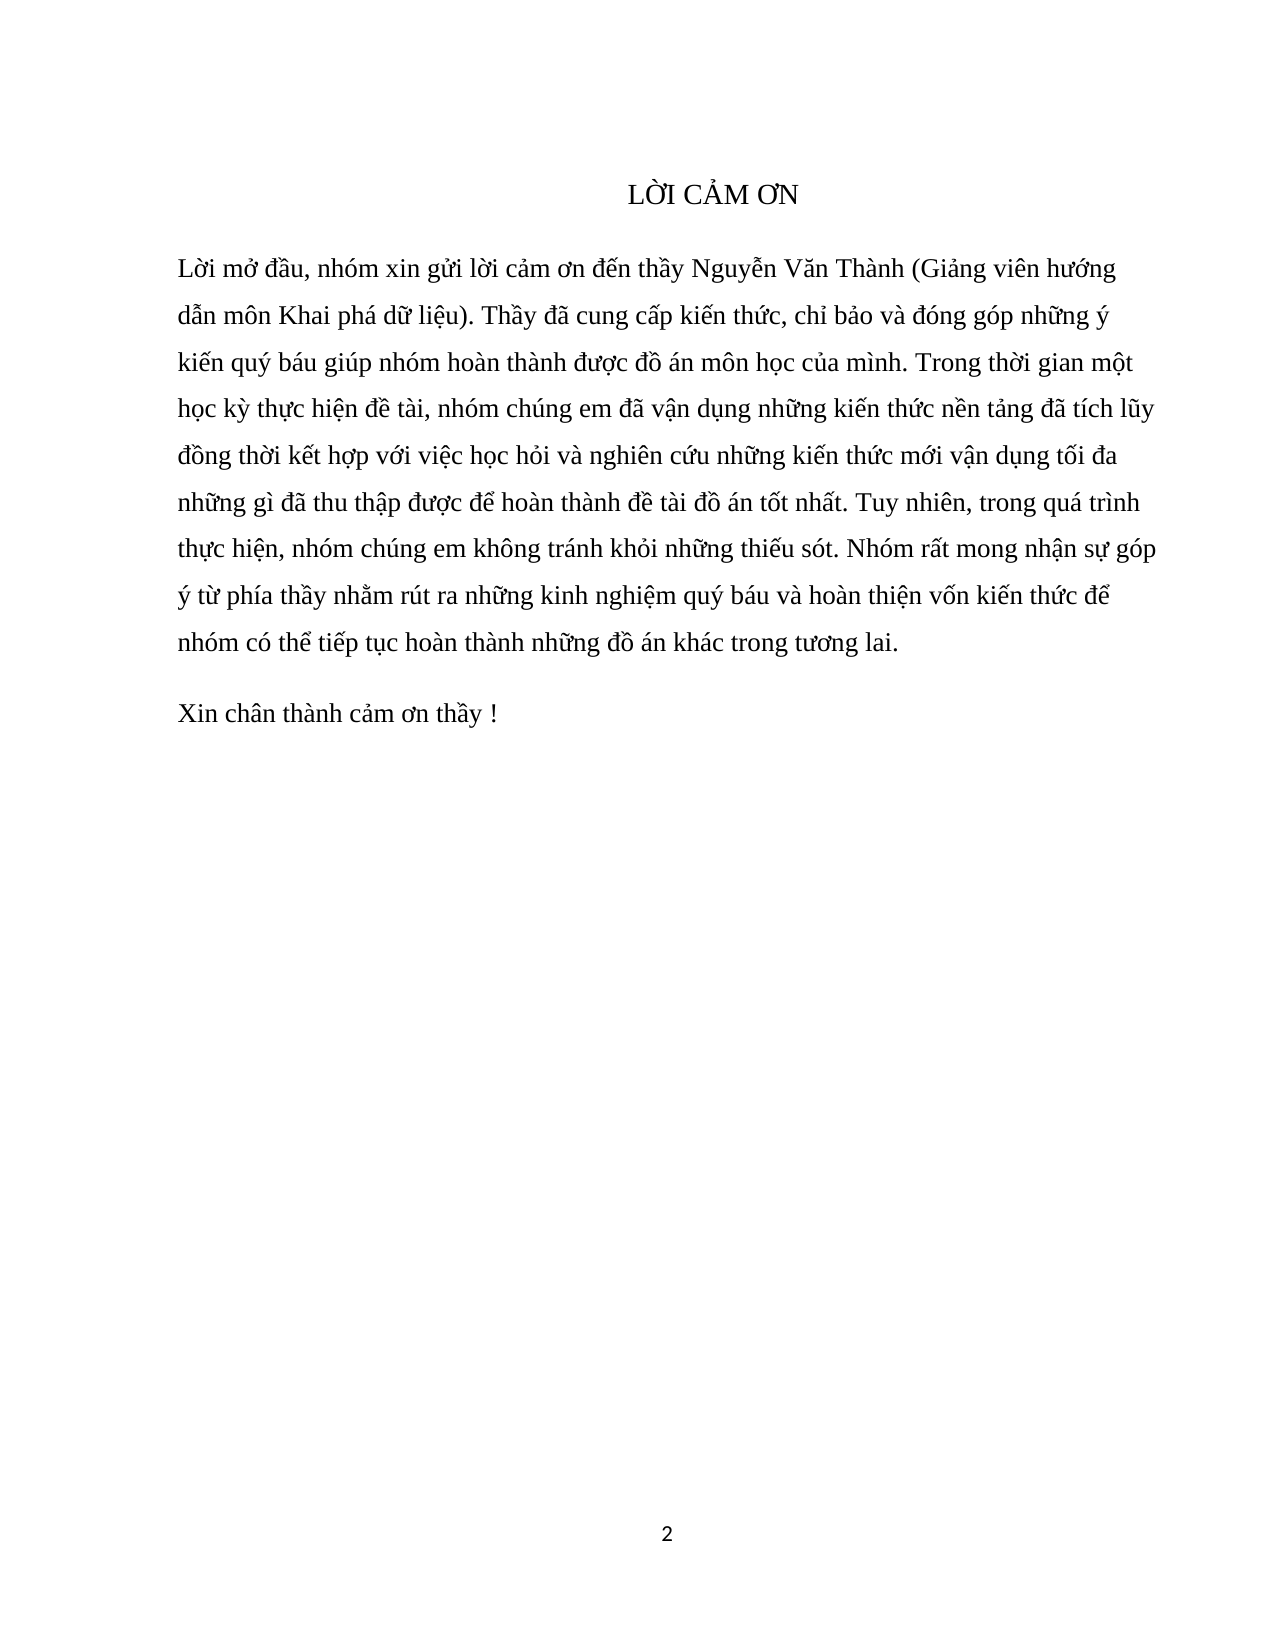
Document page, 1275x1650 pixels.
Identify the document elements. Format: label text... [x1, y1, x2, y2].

text Lời mở đầu, nhóm xin gửi lời cảm ơn đến thầy Nguyễn Văn Thành (Giảng viên hướng dẫn môn Khai phá dữ liệu). Thầy đã cung cấp kiến thức, chỉ bảo và đóng góp những ý kiến quý báu giúp nhóm hoàn thành được đồ án môn học của mình. Trong thời gian một học kỳ thực hiện đề tài, nhóm chúng em đã vận dụng những kiến thức nền tảng đã tích lũy đồng thời kết hợp với việc học hỏi và nghiên cứu những kiến thức mới vận dụng tối đa những gì đã thu thập được để hoàn thành đề tài đồ án tốt nhất. Tuy nhiên, trong quá trình thực hiện, nhóm chúng em không tránh khỏi những thiếu sót. Nhóm rất mong nhận sự góp ý từ phía thầy nhằm rút ra những kinh nghiệm quý báu và hoàn thiện vốn kiến thức để nhóm có thể tiếp tục hoàn thành những đồ án khác trong tương lai. [177, 252, 1157, 657]
text Xin chân thành cảm ơn thầy ! [177, 697, 1157, 729]
subtitle LỜI CẢM ƠN [552, 177, 1157, 211]
